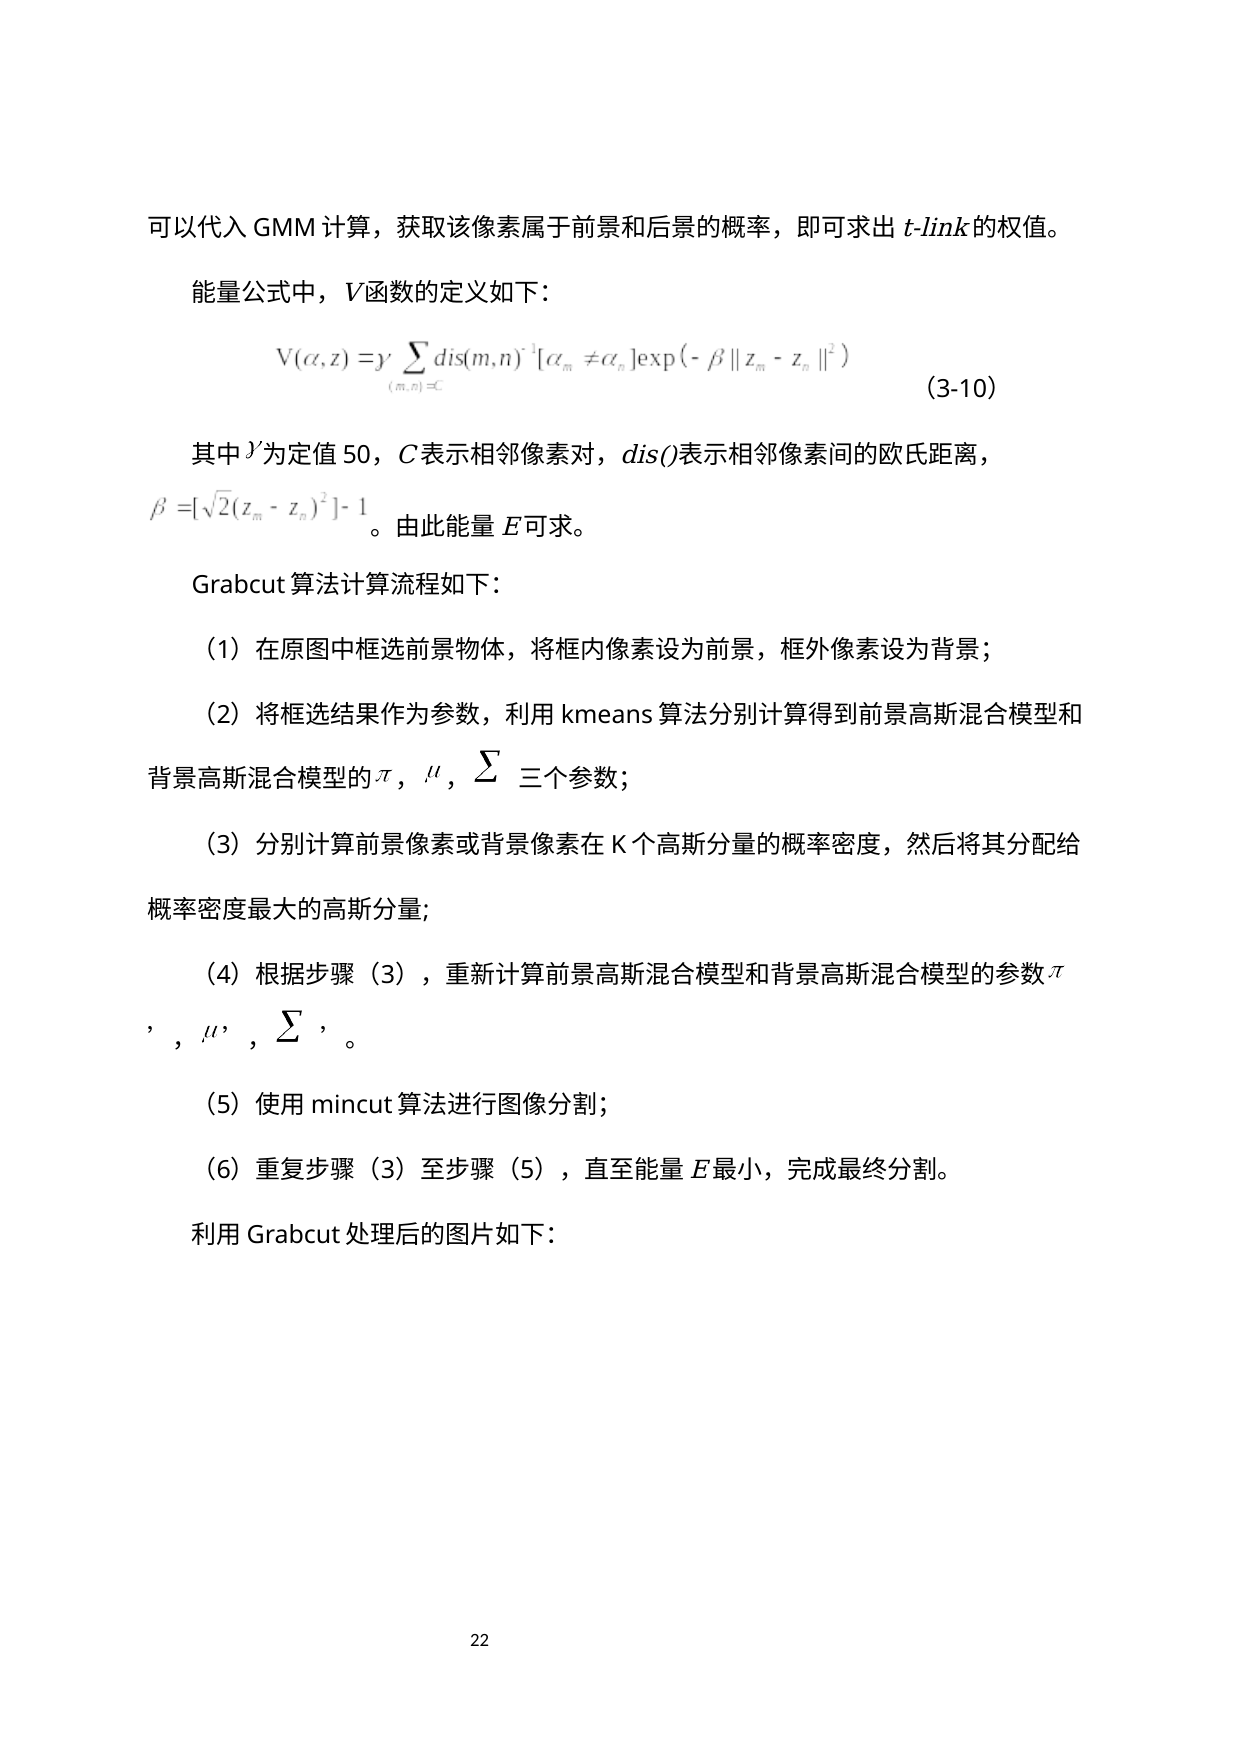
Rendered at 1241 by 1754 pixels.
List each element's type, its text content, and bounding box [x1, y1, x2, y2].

text 其中为定值50，C表示相邻像素对，dis()表示相邻像素间的欧氏距离，。由此能量E可求。 [148, 421, 1093, 551]
list 使用mincut算法进行图像分割； [148, 1071, 1093, 1136]
text Grabcut算法计算流程如下： [148, 551, 1093, 616]
list 利用Grabcut处理后的图片如下： [148, 1201, 1093, 1266]
list 重复步骤（3）至步骤（5），直至能量E最小，完成最终分割。 [148, 1136, 1093, 1201]
list 分别计算前景像素或背景像素在K个高斯分量的概率密度，然后将其分配给概率密度最大的高斯分量; [148, 811, 1093, 941]
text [148, 193, 1093, 258]
list 在原图中框选前景物体，将框内像素设为前景，框外像素设为背景； [148, 616, 1093, 681]
list 根据步骤（3），重新计算前景高斯混合模型和背景高斯混合模型的参数’，’，’。 [148, 941, 1093, 1071]
text （3-10） [148, 323, 1093, 421]
text 能量公式中，V函数的定义如下： [148, 258, 1093, 323]
list 将框选结果作为参数，利用kmeans算法分别计算得到前景高斯混合模型和背景高斯混合模型的，，三个参数； [148, 681, 1093, 811]
